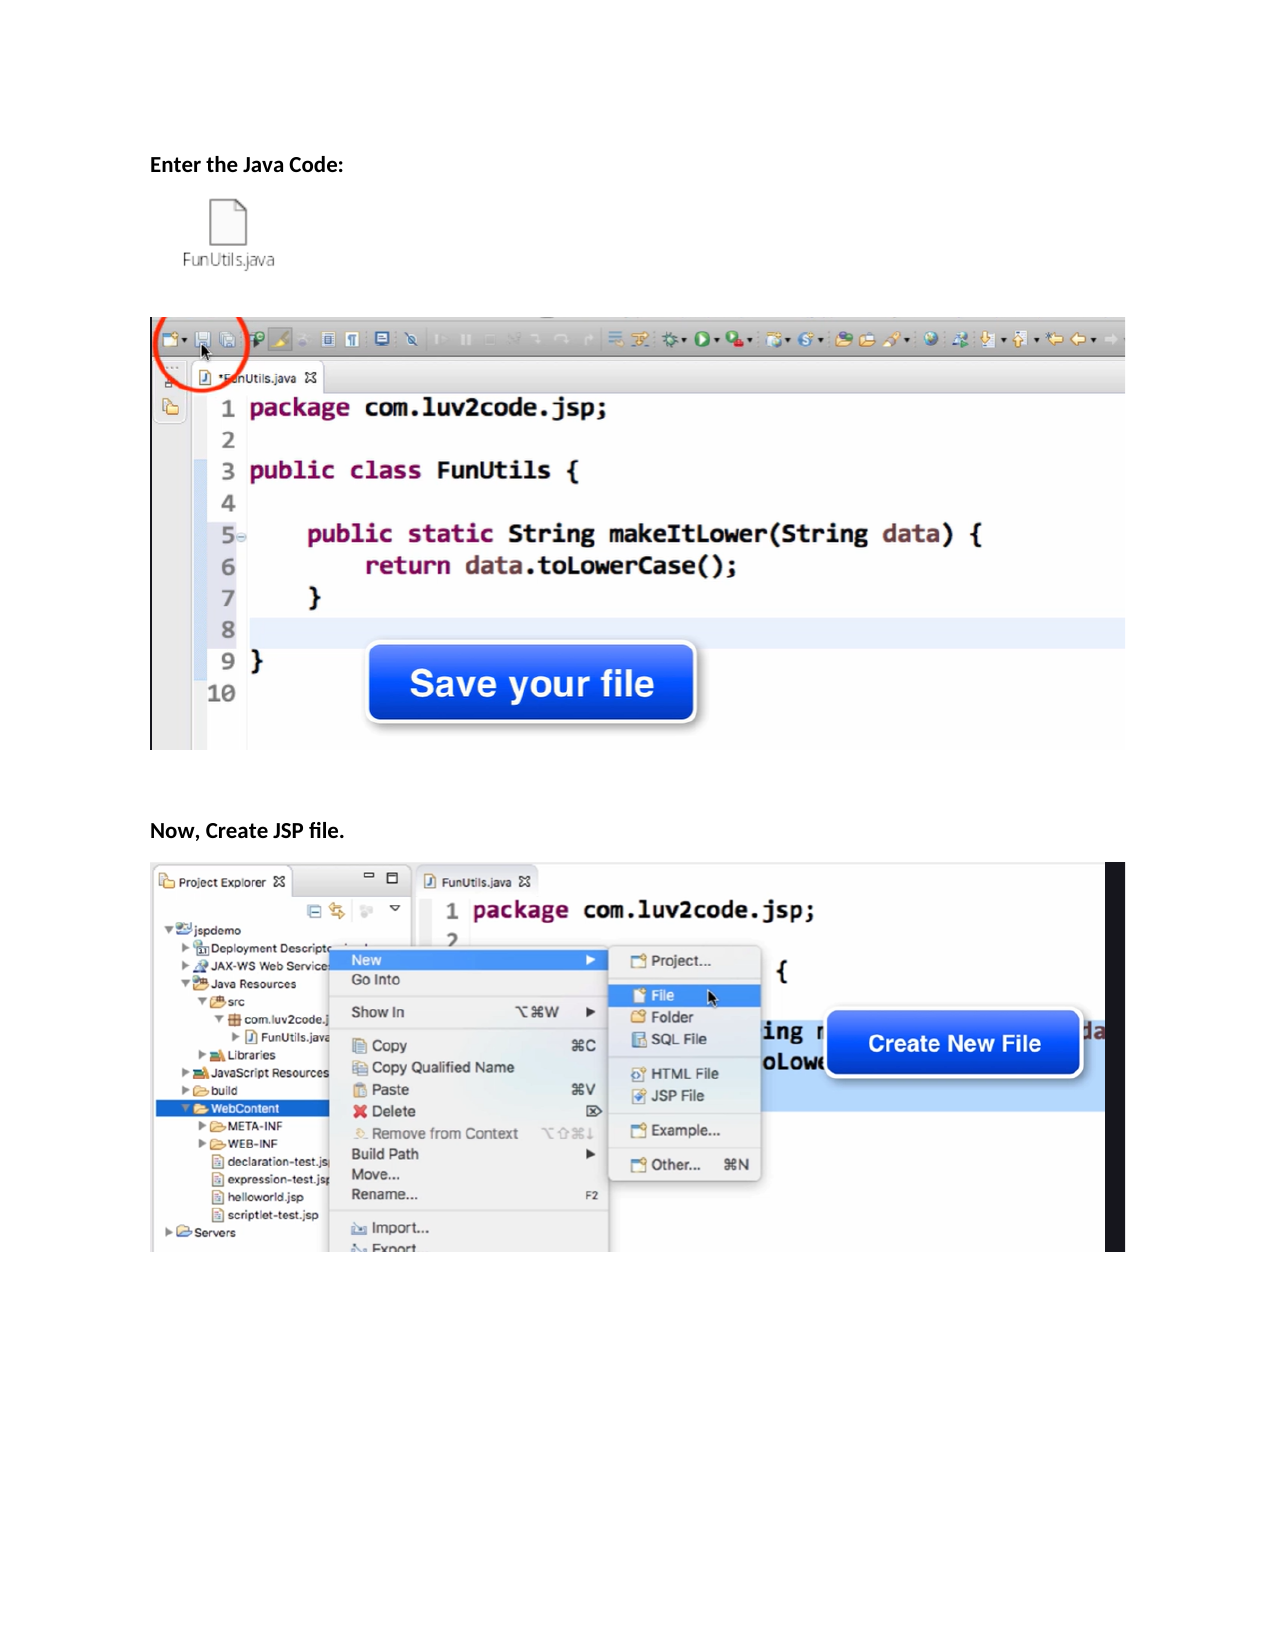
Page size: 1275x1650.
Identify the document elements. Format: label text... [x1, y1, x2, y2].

picture [150, 862, 1125, 1252]
text Now, Create JSP file. [150, 816, 1125, 844]
text Enter the Java Code: [150, 150, 1125, 178]
picture [150, 317, 1125, 750]
